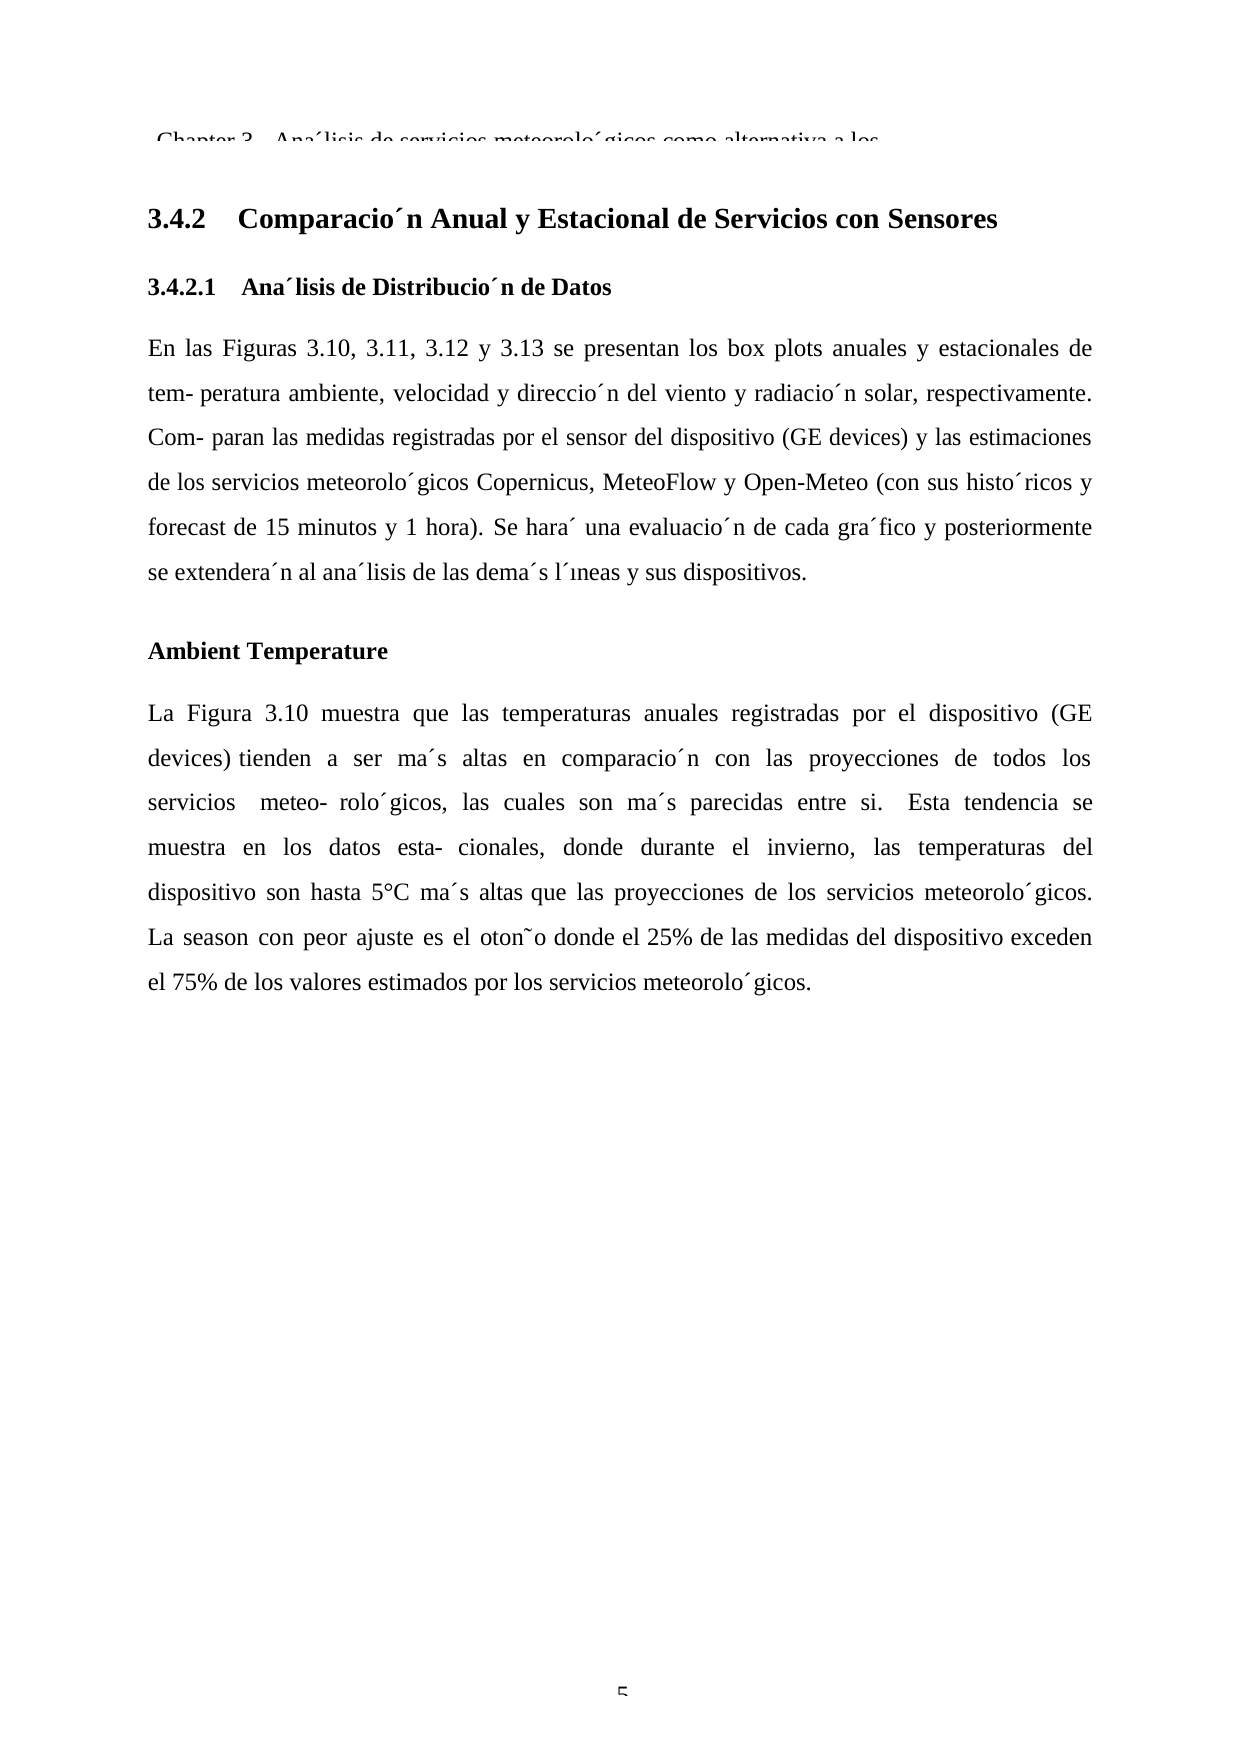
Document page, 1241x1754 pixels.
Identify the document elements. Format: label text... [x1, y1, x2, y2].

text La Figura 3.10 muestra que las temperaturas anuales registradas por el dispositivo (GE devices) tienden a ser ma´s altas en comparacio´n con las proyecciones de todos los servicios meteo- rolo´gicos, las cuales son ma´s parecidas entre si. Esta tendencia se muestra en los datos esta- cionales, donde durante el invierno, las temperaturas del dispositivo son hasta 5°C ma´s altas que las proyecciones de los servicios meteorolo´gicos. La season con peor ajuste es el oton˜o donde el 25% de las medidas del dispositivo exceden el 75% de los valores estimados por los servicios meteorolo´gicos. [148, 698, 1093, 995]
subtitle Comparacio´n Anual y Estacional de Servicios con Sensores [147, 201, 1240, 235]
text En las Figuras 3.10, 3.11, 3.12 y 3.13 se presentan los box plots anuales y estacionales de tem- peratura ambiente, velocidad y direccio´n del viento y radiacio´n solar, respectivamente. Com- paran las medidas registradas por el sensor del dispositivo (GE devices) y las estimaciones de los servicios meteorolo´gicos Copernicus, MeteoFlow y Open-Meteo (con sus histo´ricos y forecast de 15 minutos y 1 hora). Se hara´ una evaluacio´n de cada gra´fico y posteriormente se extendera´n al ana´lisis de las dema´s l´ıneas y sus dispositivos. [148, 333, 1093, 586]
subtitle Ana´lisis de Distribucio´n de Datos [147, 272, 1240, 300]
subtitle Ambient Temperature [148, 636, 1240, 665]
